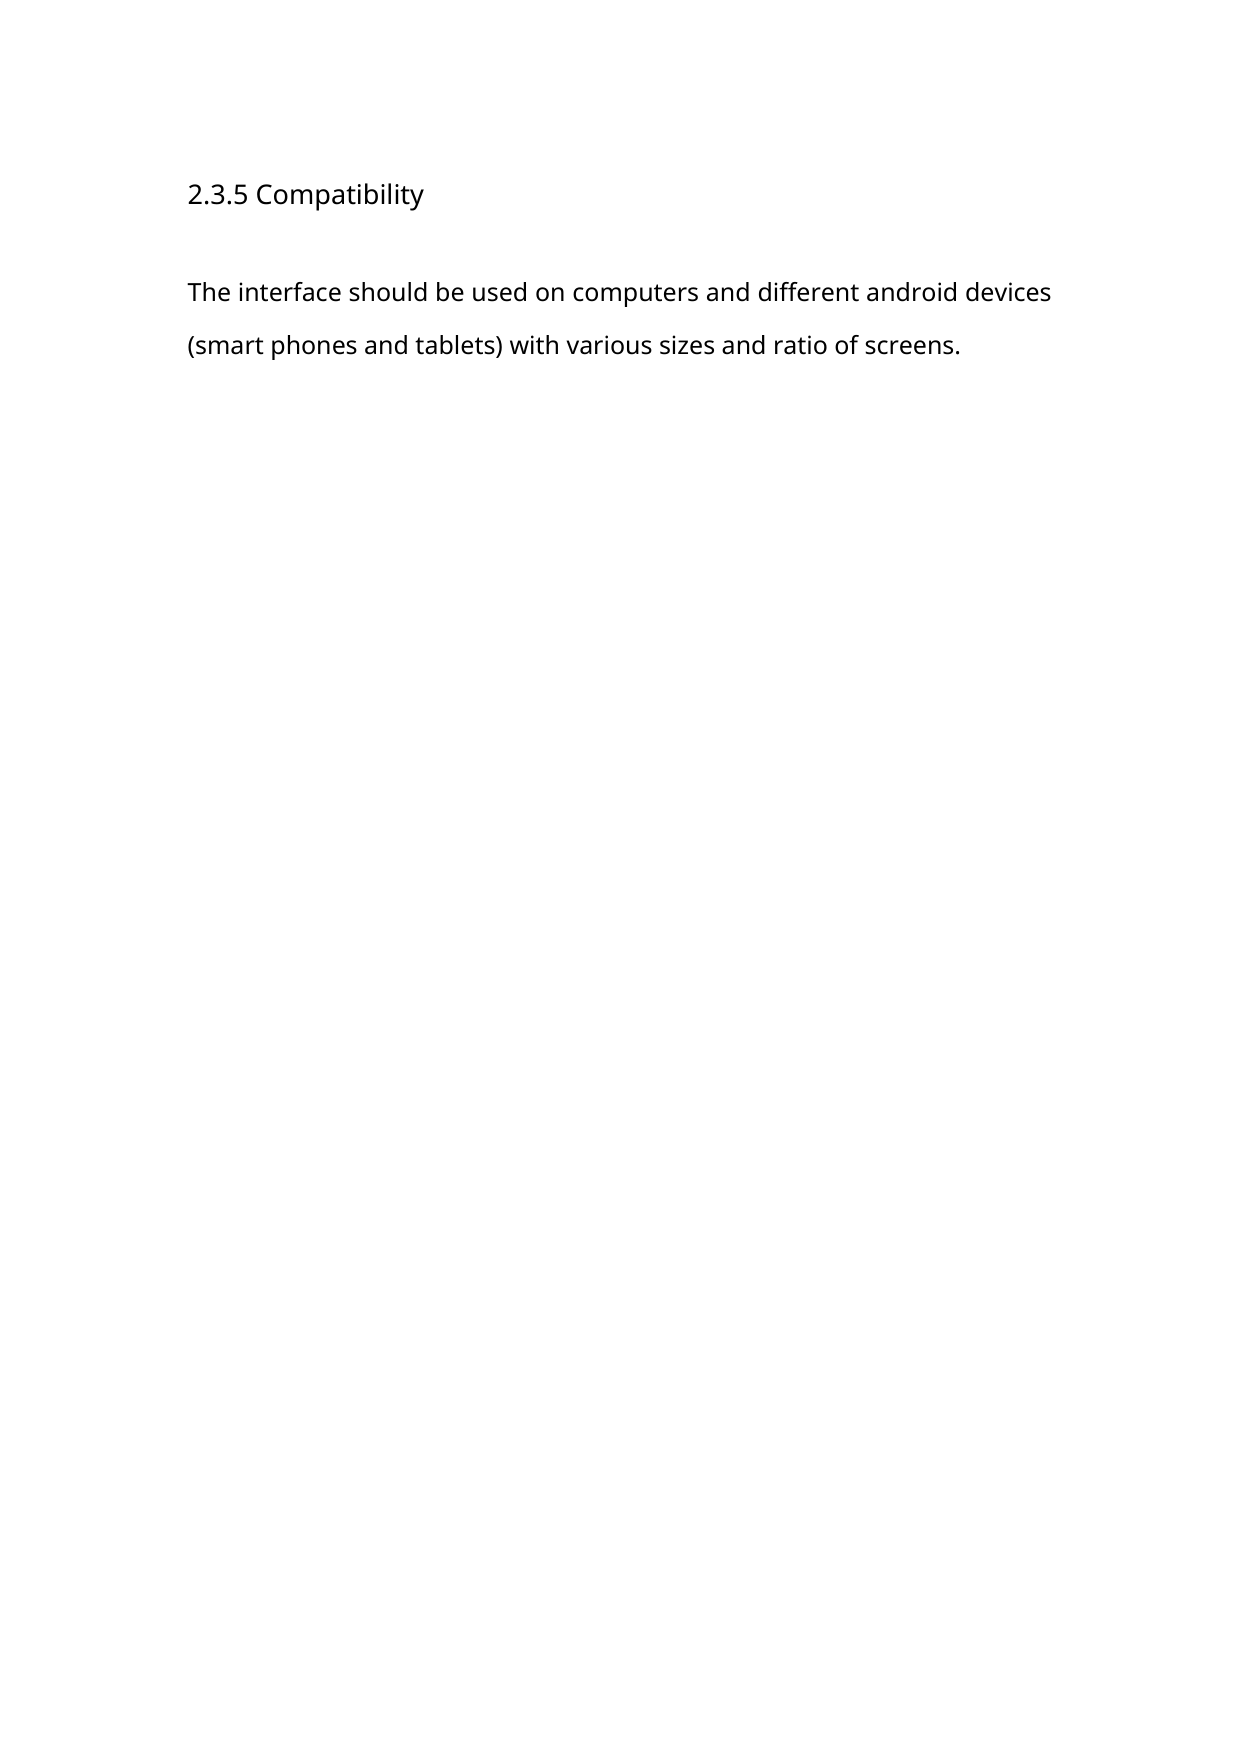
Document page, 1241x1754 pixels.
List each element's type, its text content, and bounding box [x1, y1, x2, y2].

text The interface should be used on computers and different android devices (smart phones and tablets) with various sizes and ratio of screens. [187, 270, 1053, 367]
subtitle 2.3.5 Compatibility [187, 172, 1053, 216]
